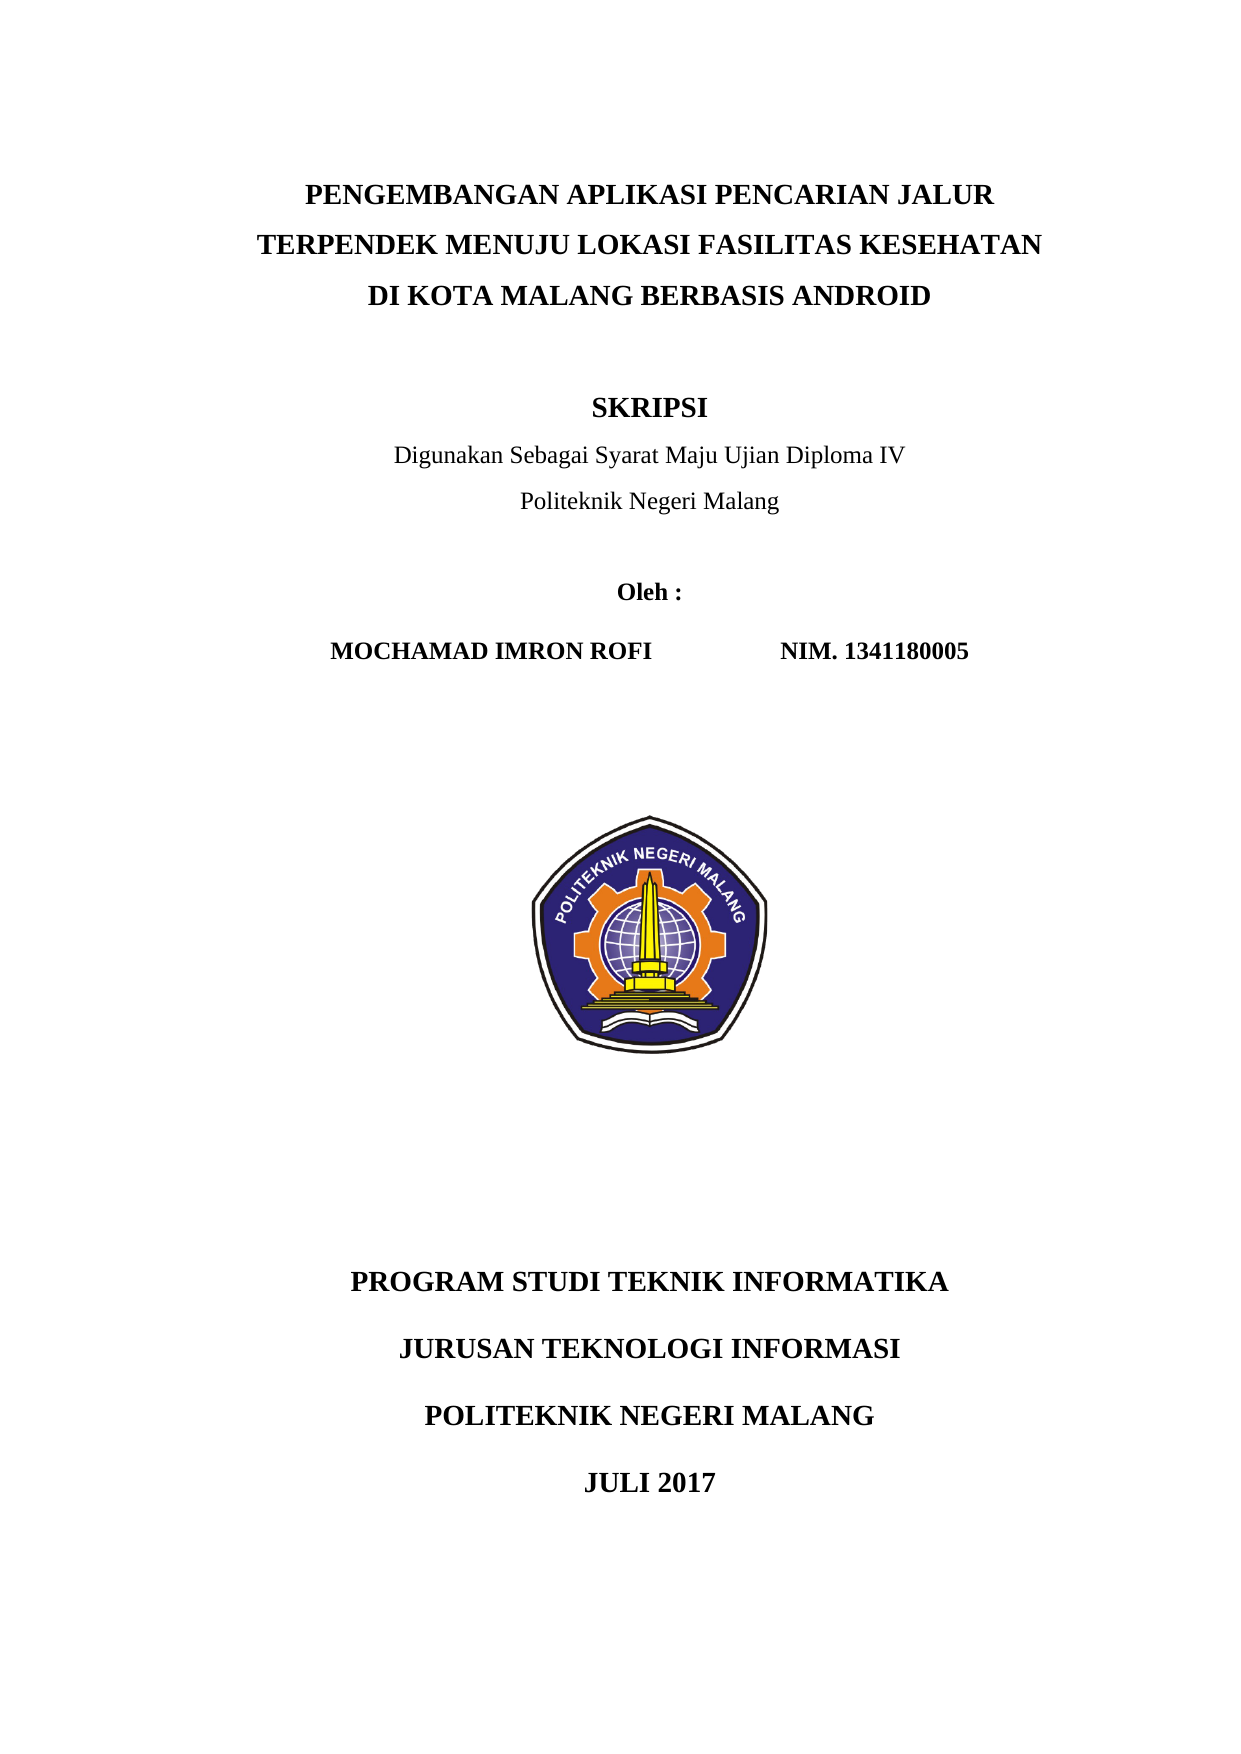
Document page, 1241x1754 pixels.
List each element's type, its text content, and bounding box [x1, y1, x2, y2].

text Digunakan Sebagai Syarat Maju Ujian Diploma IV [236, 440, 1063, 469]
text SKRIPSI [236, 390, 1063, 424]
text JULI 2017 [236, 1465, 1063, 1498]
text MOCHAMAD IMRON ROFI NIM. 1341180005 [236, 636, 1063, 665]
text JURUSAN TEKNOLOGI INFORMASI [236, 1331, 1063, 1364]
text Oleh : [236, 577, 1063, 605]
picture [531, 815, 768, 1054]
text POLITEKNIK NEGERI MALANG [236, 1398, 1063, 1431]
text PROGRAM STUDI TEKNIK INFORMATIKA [236, 1264, 1063, 1297]
text Politeknik Negeri Malang [236, 486, 1063, 514]
text PENGEMBANGAN APLIKASI PENCARIAN JALUR TERPENDEK MENUJU LOKASI FASILITAS KESEHATAN DI KOTA MALANG BERBASIS ANDROID [236, 177, 1063, 311]
